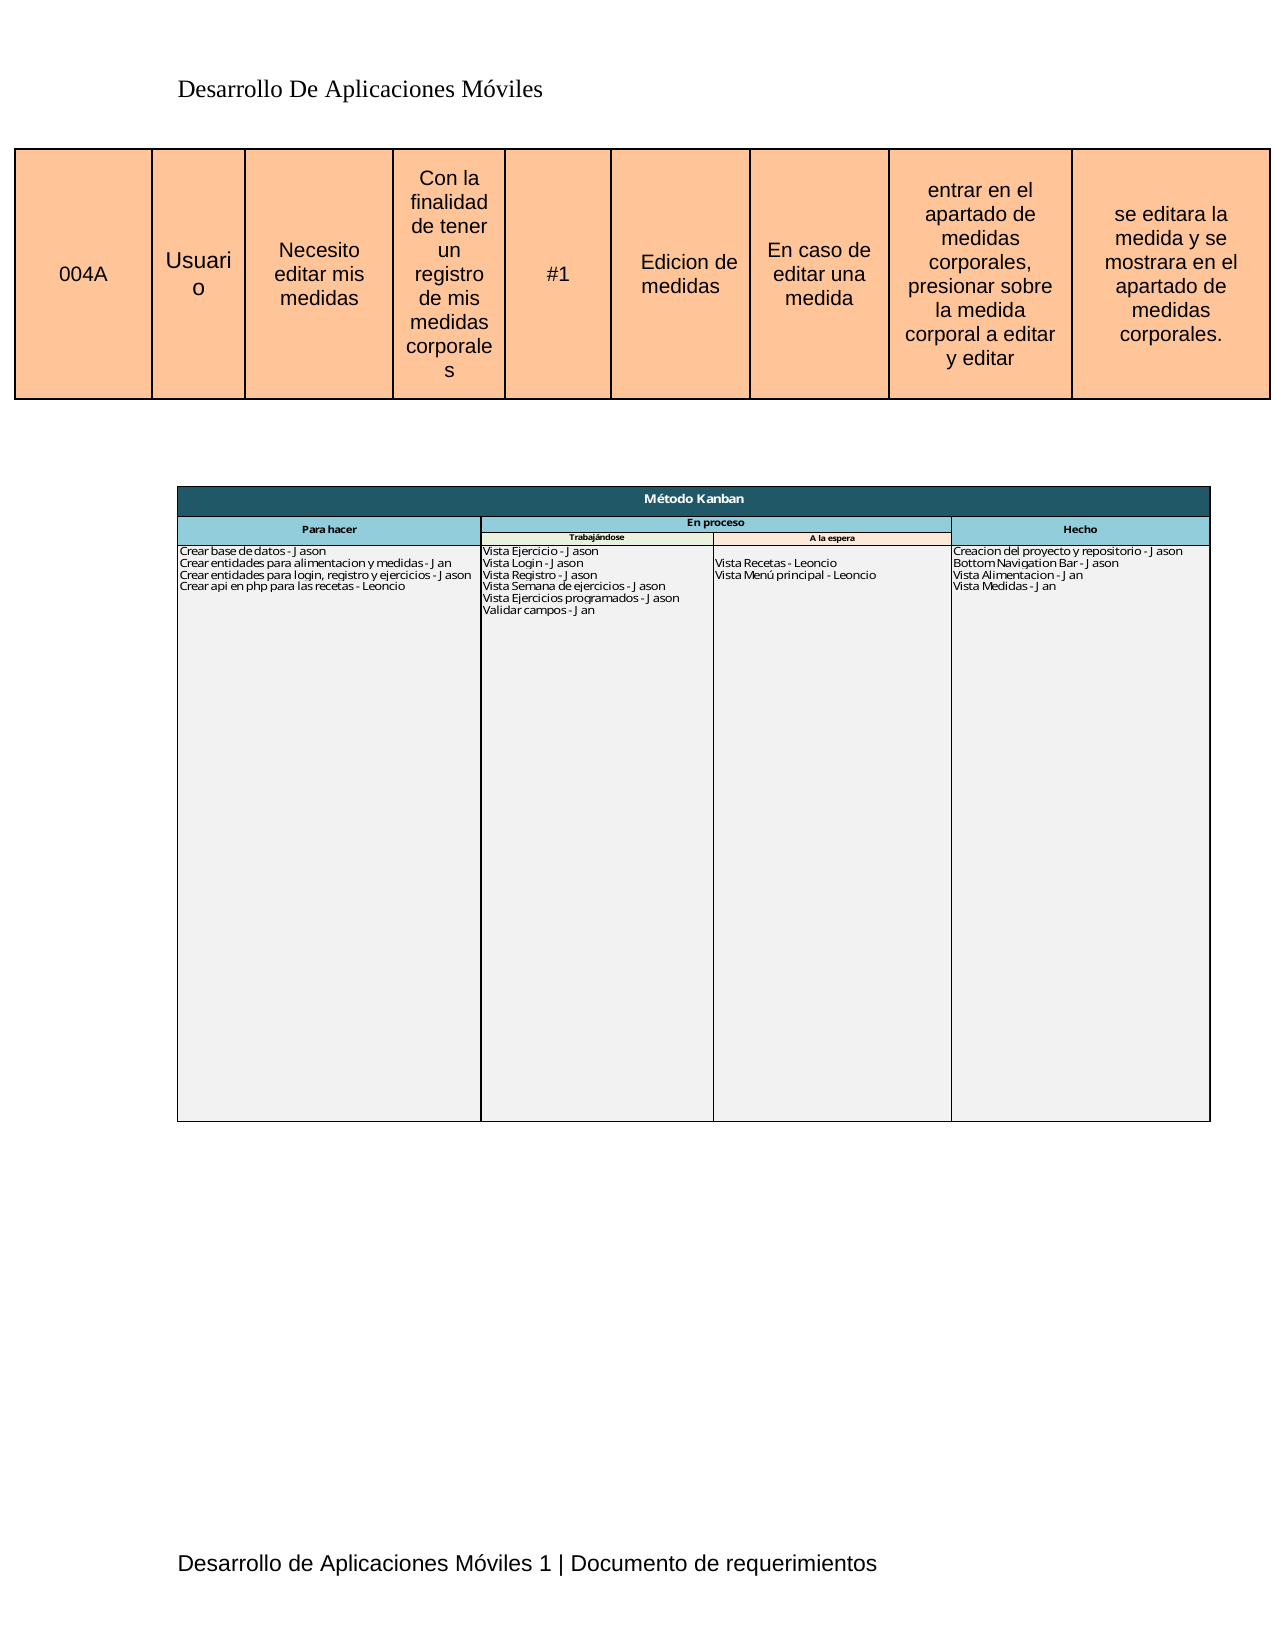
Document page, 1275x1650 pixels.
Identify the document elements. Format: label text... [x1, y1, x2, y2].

table_cell En caso de editar una medida [751, 150, 888, 398]
table_cell Con la finalidad de tener un registro de mis medidas corporales [394, 150, 504, 398]
table_cell 004A [16, 150, 151, 398]
table_cell se editara la medida y se mostrara en el apartado de medidas corporales. [1073, 150, 1269, 398]
table_cell #1 [506, 150, 610, 398]
table_cell Necesito editar mis medidas [246, 150, 392, 398]
table_cell entrar en el apartado de medidas corporales, presionar sobre la medida corporal a editar y editar [890, 150, 1071, 398]
table_cell [1271, 234, 1275, 308]
table_cell [1271, 148, 1275, 233]
table_cell Edicion de medidas [612, 150, 749, 398]
table_cell [1271, 309, 1275, 398]
table_cell Usuario [153, 150, 244, 398]
